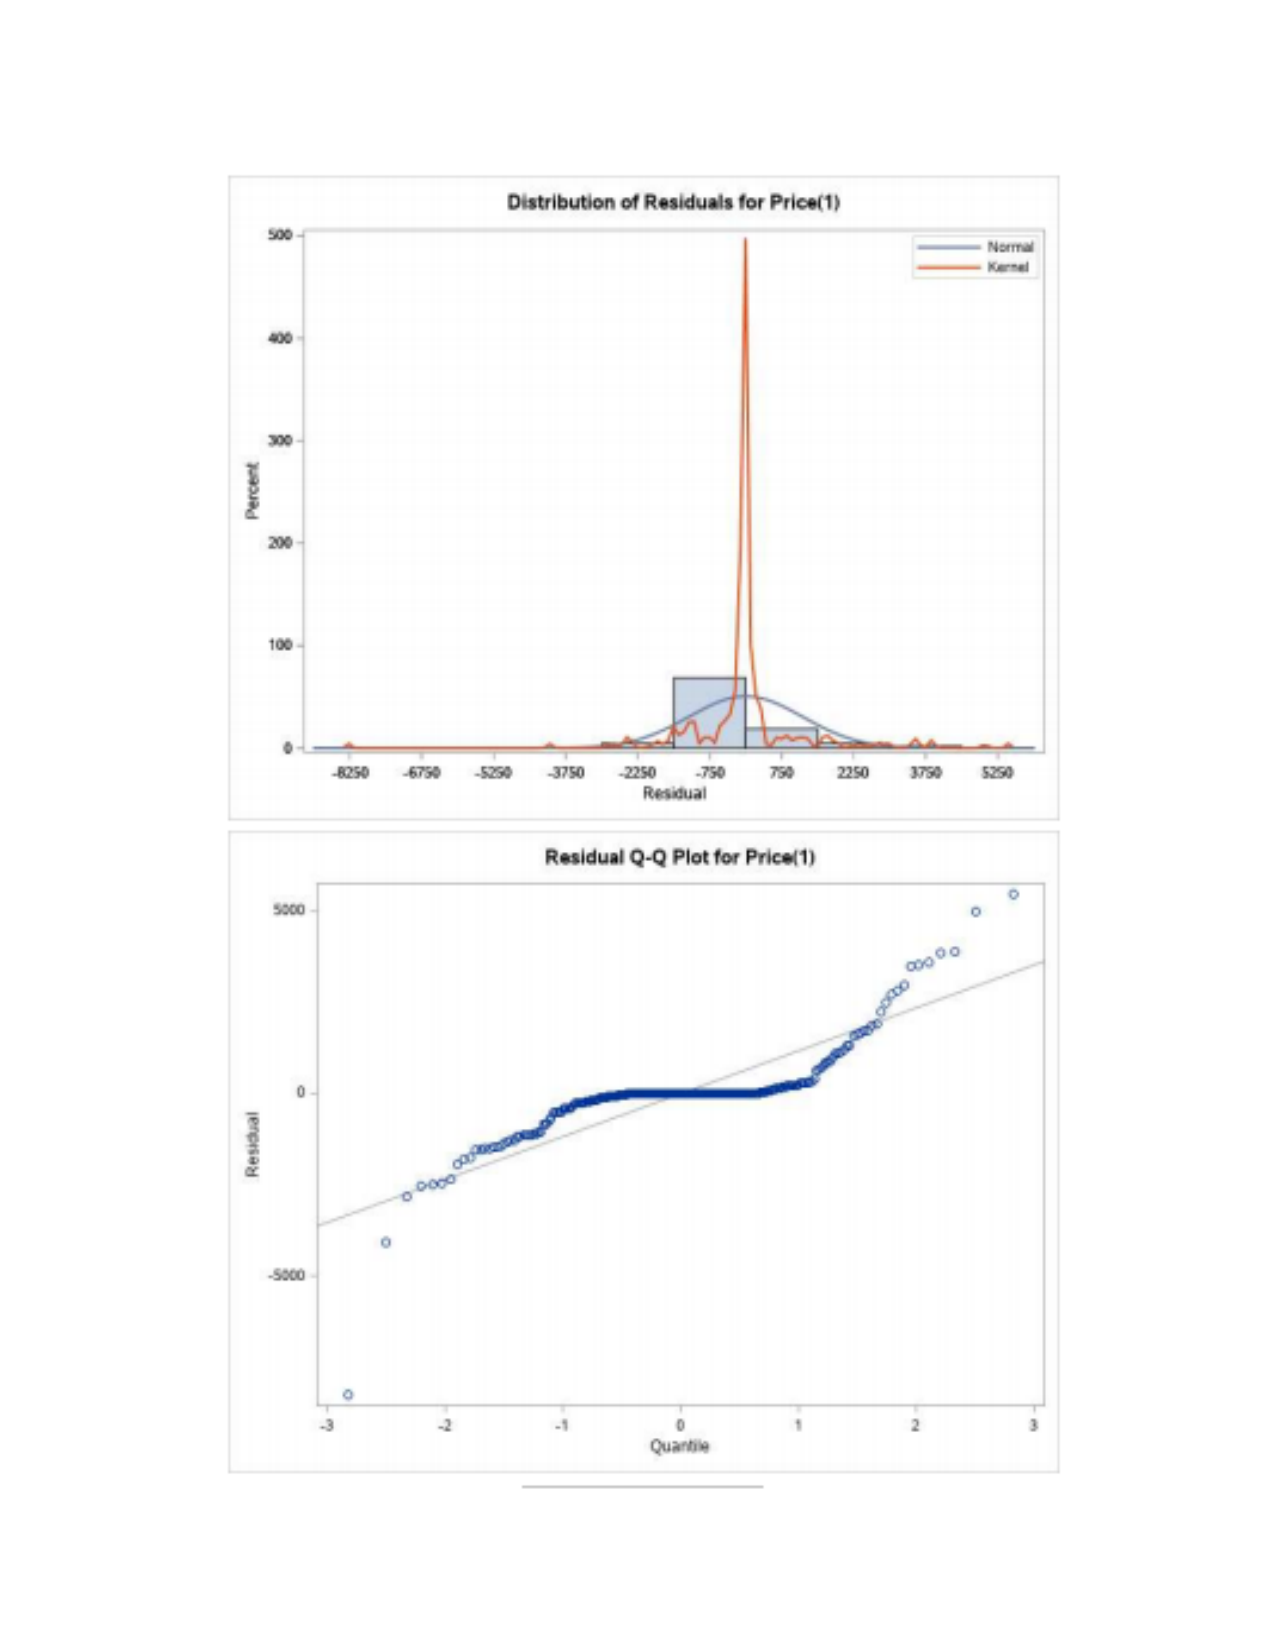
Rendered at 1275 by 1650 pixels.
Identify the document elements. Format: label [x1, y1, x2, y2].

picture [150, 150, 1144, 1501]
